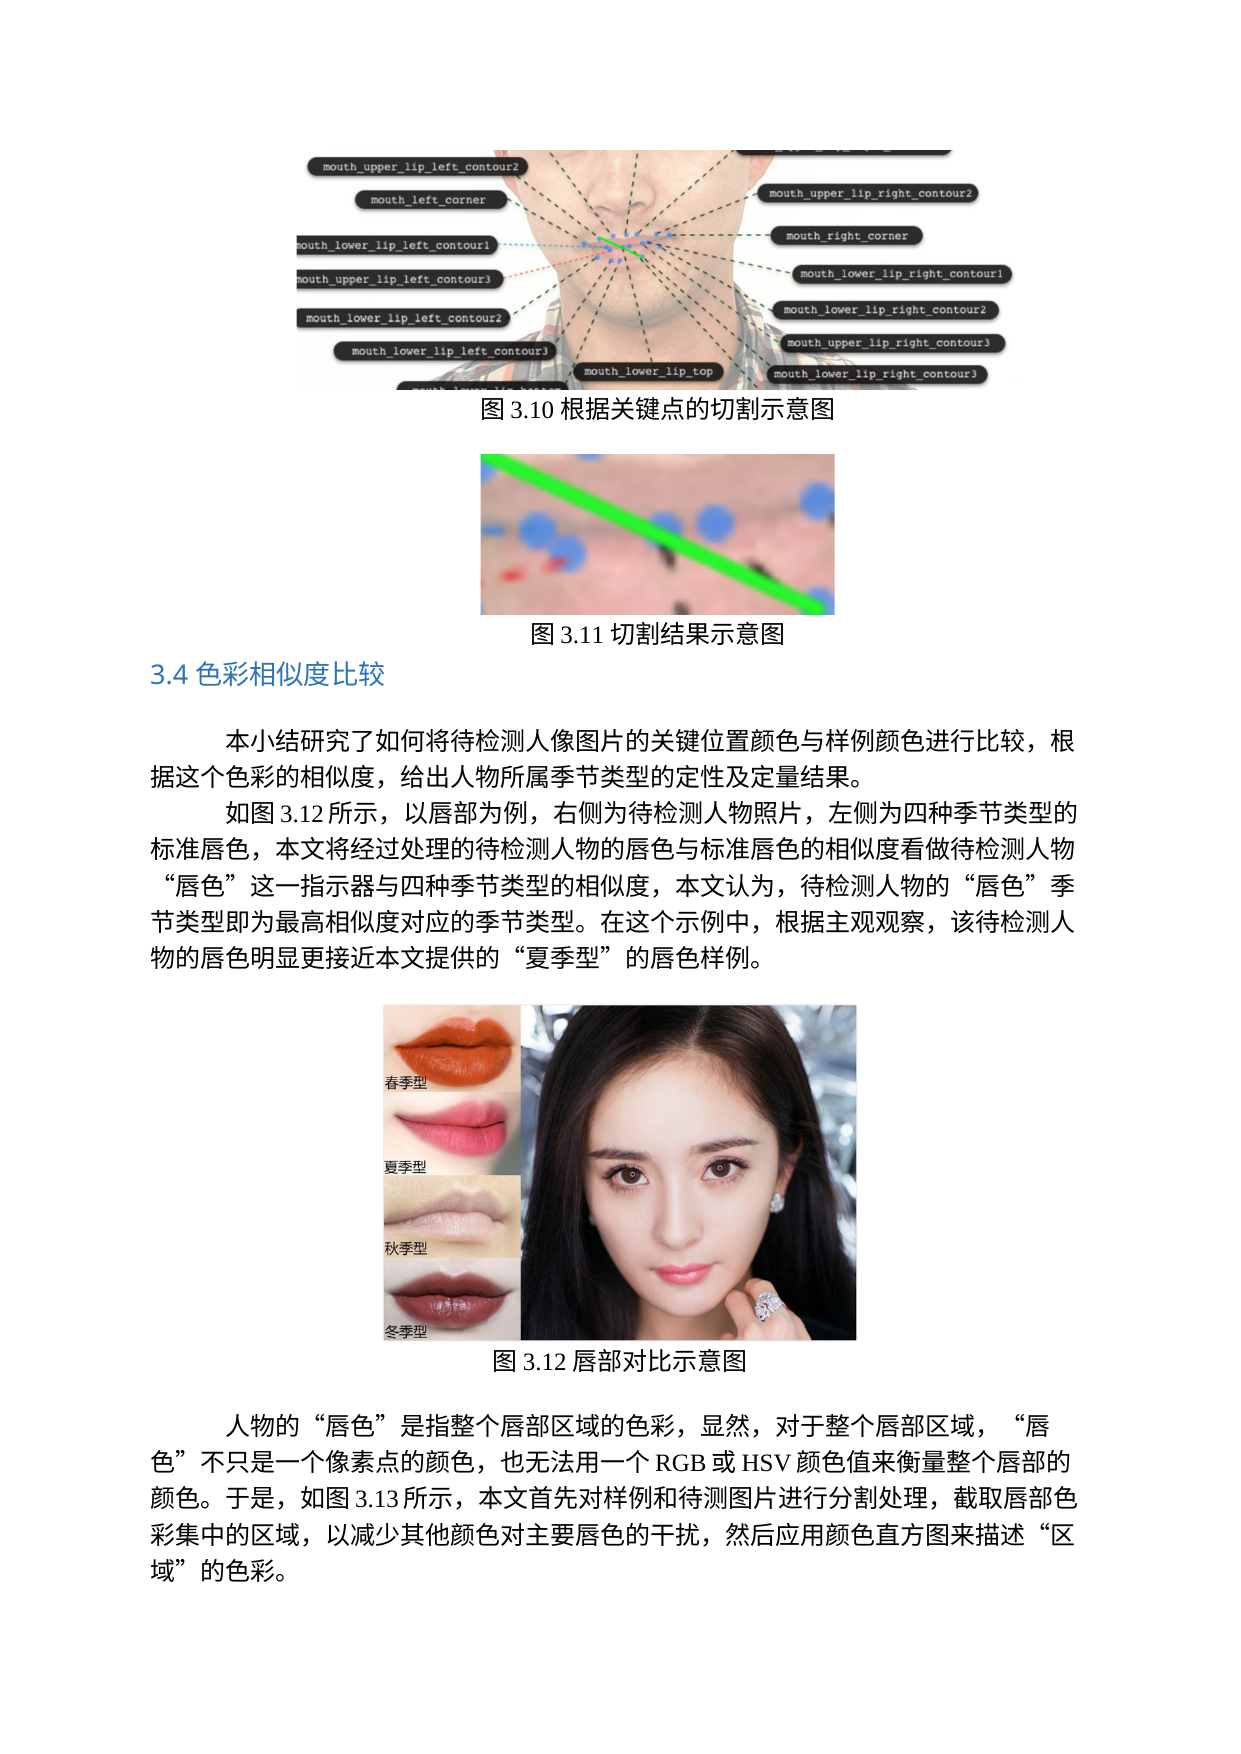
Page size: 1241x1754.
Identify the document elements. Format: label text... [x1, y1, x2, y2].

text 图3.10 根据关键点的切割示意图 [150, 390, 1090, 426]
text 图3.11 切割结果示意图 [150, 615, 1090, 651]
subtitle 3.4 色彩相似度比较 [150, 655, 1090, 692]
picture [296, 150, 1019, 390]
text 图3.12 唇部对比示意图 [150, 1341, 1090, 1378]
text 本小结研究了如何将待检测人像图片的关键位置颜色与样例颜色进行比较，根据这个色彩的相似度，给出人物所属季节类型的定性及定量结果。 [150, 721, 1090, 793]
picture [480, 454, 835, 615]
picture [382, 1003, 858, 1342]
text 如图3.12所示，以唇部为例，右侧为待检测人物照片，左侧为四种季节类型的标准唇色，本文将经过处理的待检测人物的唇色与标准唇色的相似度看做待检测人物“唇色”这一指示器与四种季节类型的相似度，本文认为，待检测人物的“唇色”季节类型即为最高相似度对应的季节类型。在这个示例中，根据主观观察，该待检测人物的唇色明显更接近本文提供的“夏季型”的唇色样例。 [150, 793, 1090, 975]
text 人物的“唇色”是指整个唇部区域的色彩，显然，对于整个唇部区域，“唇色”不只是一个像素点的颜色，也无法用一个RGB或HSV颜色值来衡量整个唇部的颜色。于是，如图3.13所示，本文首先对样例和待测图片进行分割处理，截取唇部色彩集中的区域，以减少其他颜色对主要唇色的干扰，然后应用颜色直方图来描述“区域”的色彩。 [150, 1406, 1090, 1588]
